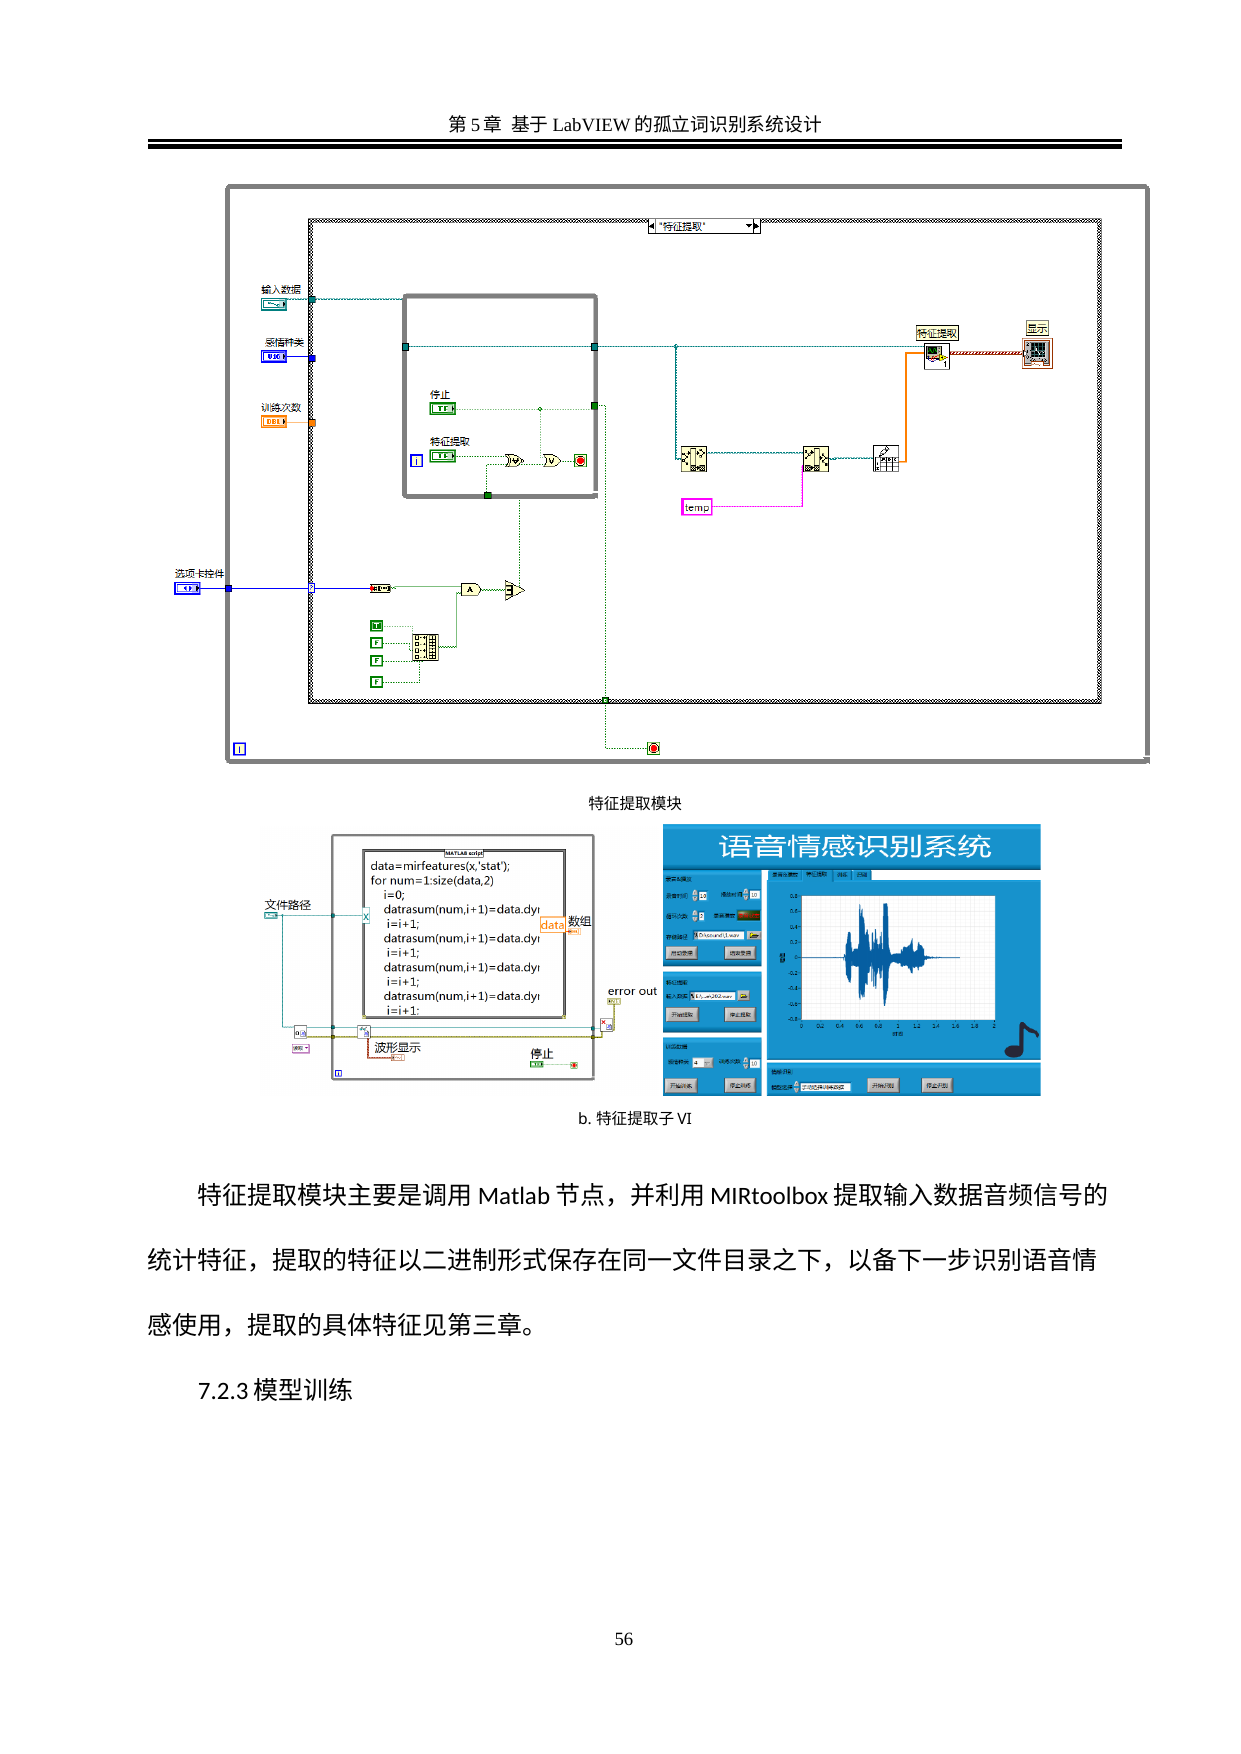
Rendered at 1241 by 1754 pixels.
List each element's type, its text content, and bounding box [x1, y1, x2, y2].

picture [147, 157, 1186, 791]
list 特征提取模块 [148, 791, 1122, 813]
text 7.2.3模型训练 [148, 1356, 1122, 1421]
picture [663, 870, 1041, 1096]
text 特征提取模块主要是调用Matlab节点，并利用MIRtoolbox提取输入数据音频信号的统计特征，提取的特征以二进制形式保存在同一文件目录之下，以备下一步识别语音情感使用，提取的具体特征见第三章。 [148, 1161, 1122, 1356]
picture [663, 824, 1041, 864]
list b. 特征提取子VI [148, 1106, 1122, 1129]
picture [260, 826, 659, 1096]
